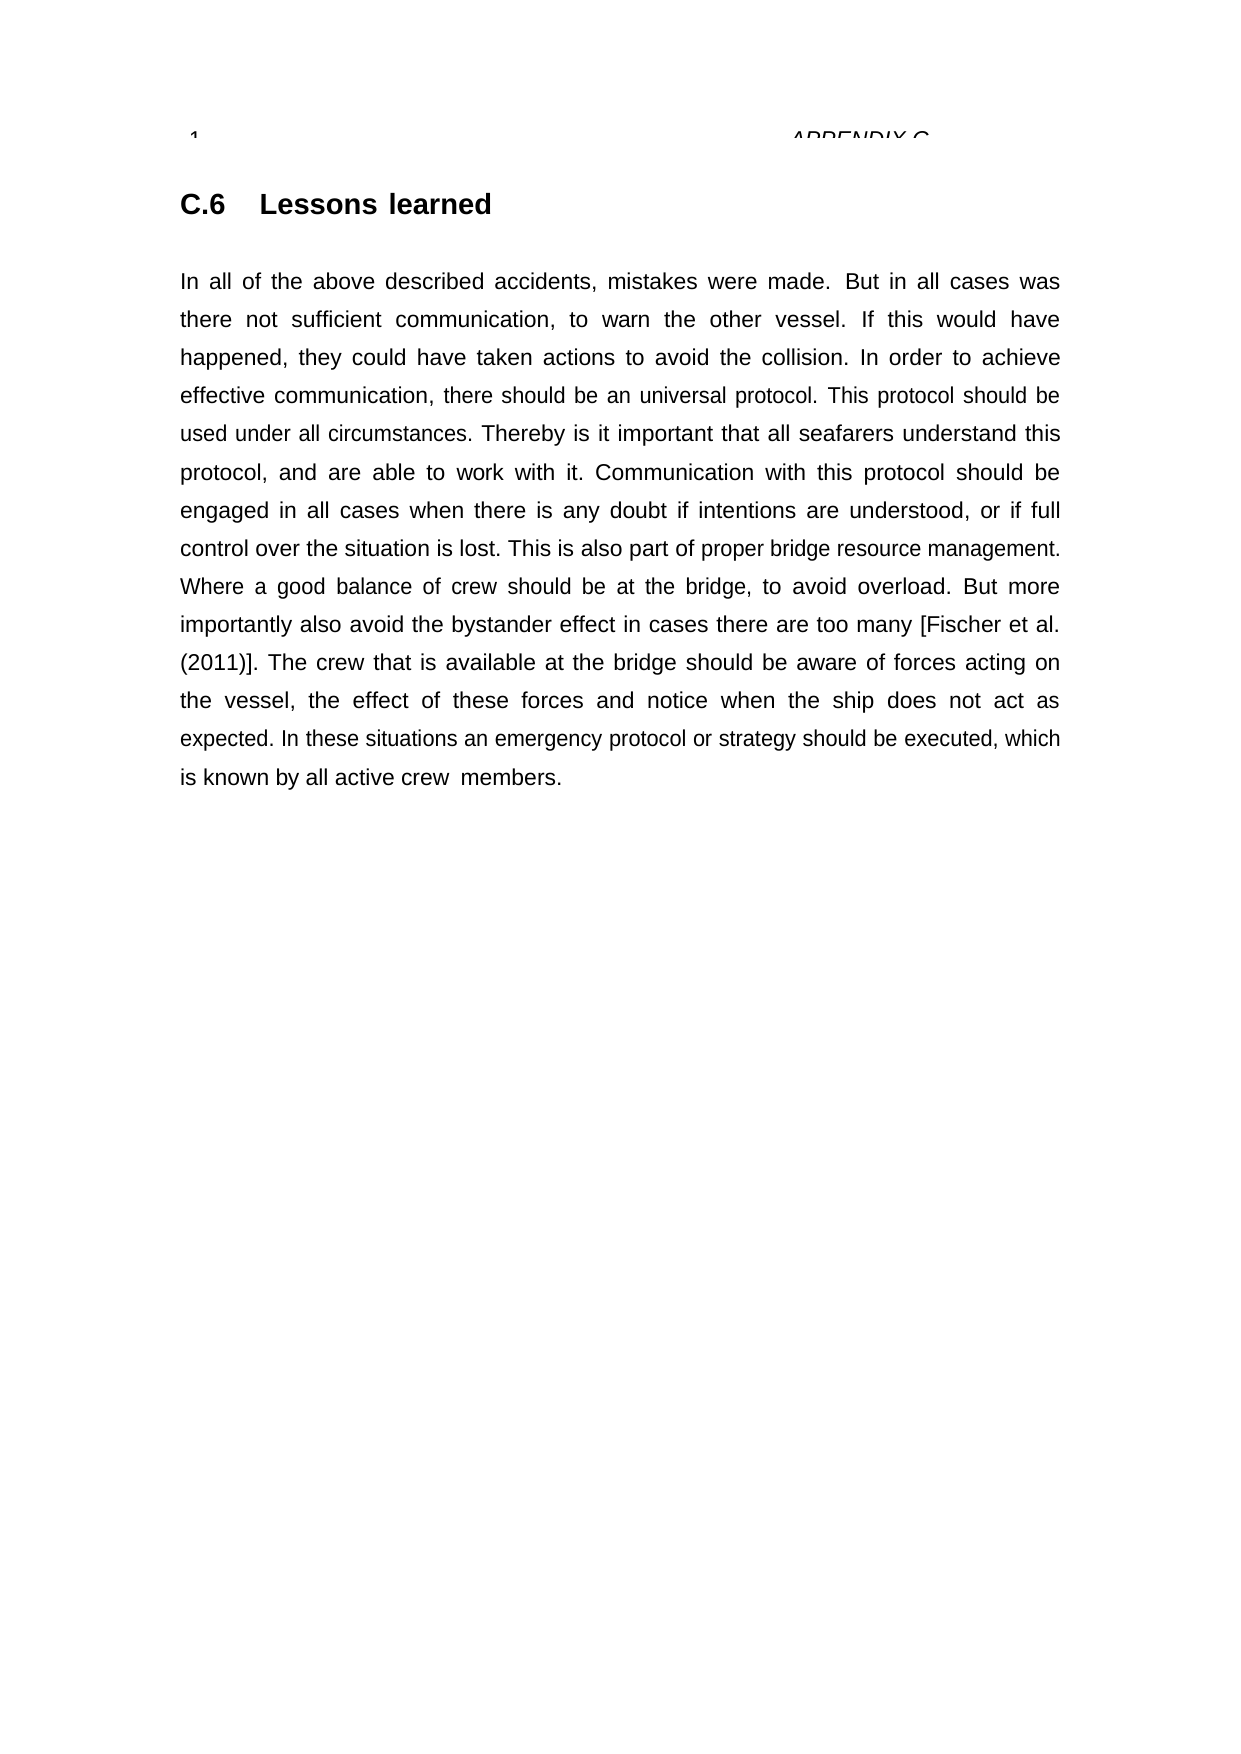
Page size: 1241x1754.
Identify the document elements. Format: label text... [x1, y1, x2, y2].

subtitle Lessons learned [180, 187, 1240, 221]
text In all of the above described accidents, mistakes were made. But in all cases was there not sufficient communication, to warn the other vessel. If this would have happened, they could have taken actions to avoid the collision. In order to achieve effective communication, there should be an universal protocol. This protocol should be used under all circumstances. Thereby is it important that all seafarers understand this protocol, and are able to work with it. Communication with this protocol should be engaged in all cases when there is any doubt if intentions are understood, or if full control over the situation is lost. This is also part of proper bridge resource management. Where a good balance of crew should be at the bridge, to avoid overload. But more importantly also avoid the bystander effect in cases there are too many [Fischer et al. (2011)]. The crew that is available at the bridge should be aware of forces acting on the vessel, the effect of these forces and notice when the ship does not act as expected. In these situations an emergency protocol or strategy should be executed, which is known by all active crew members. [180, 268, 1061, 790]
